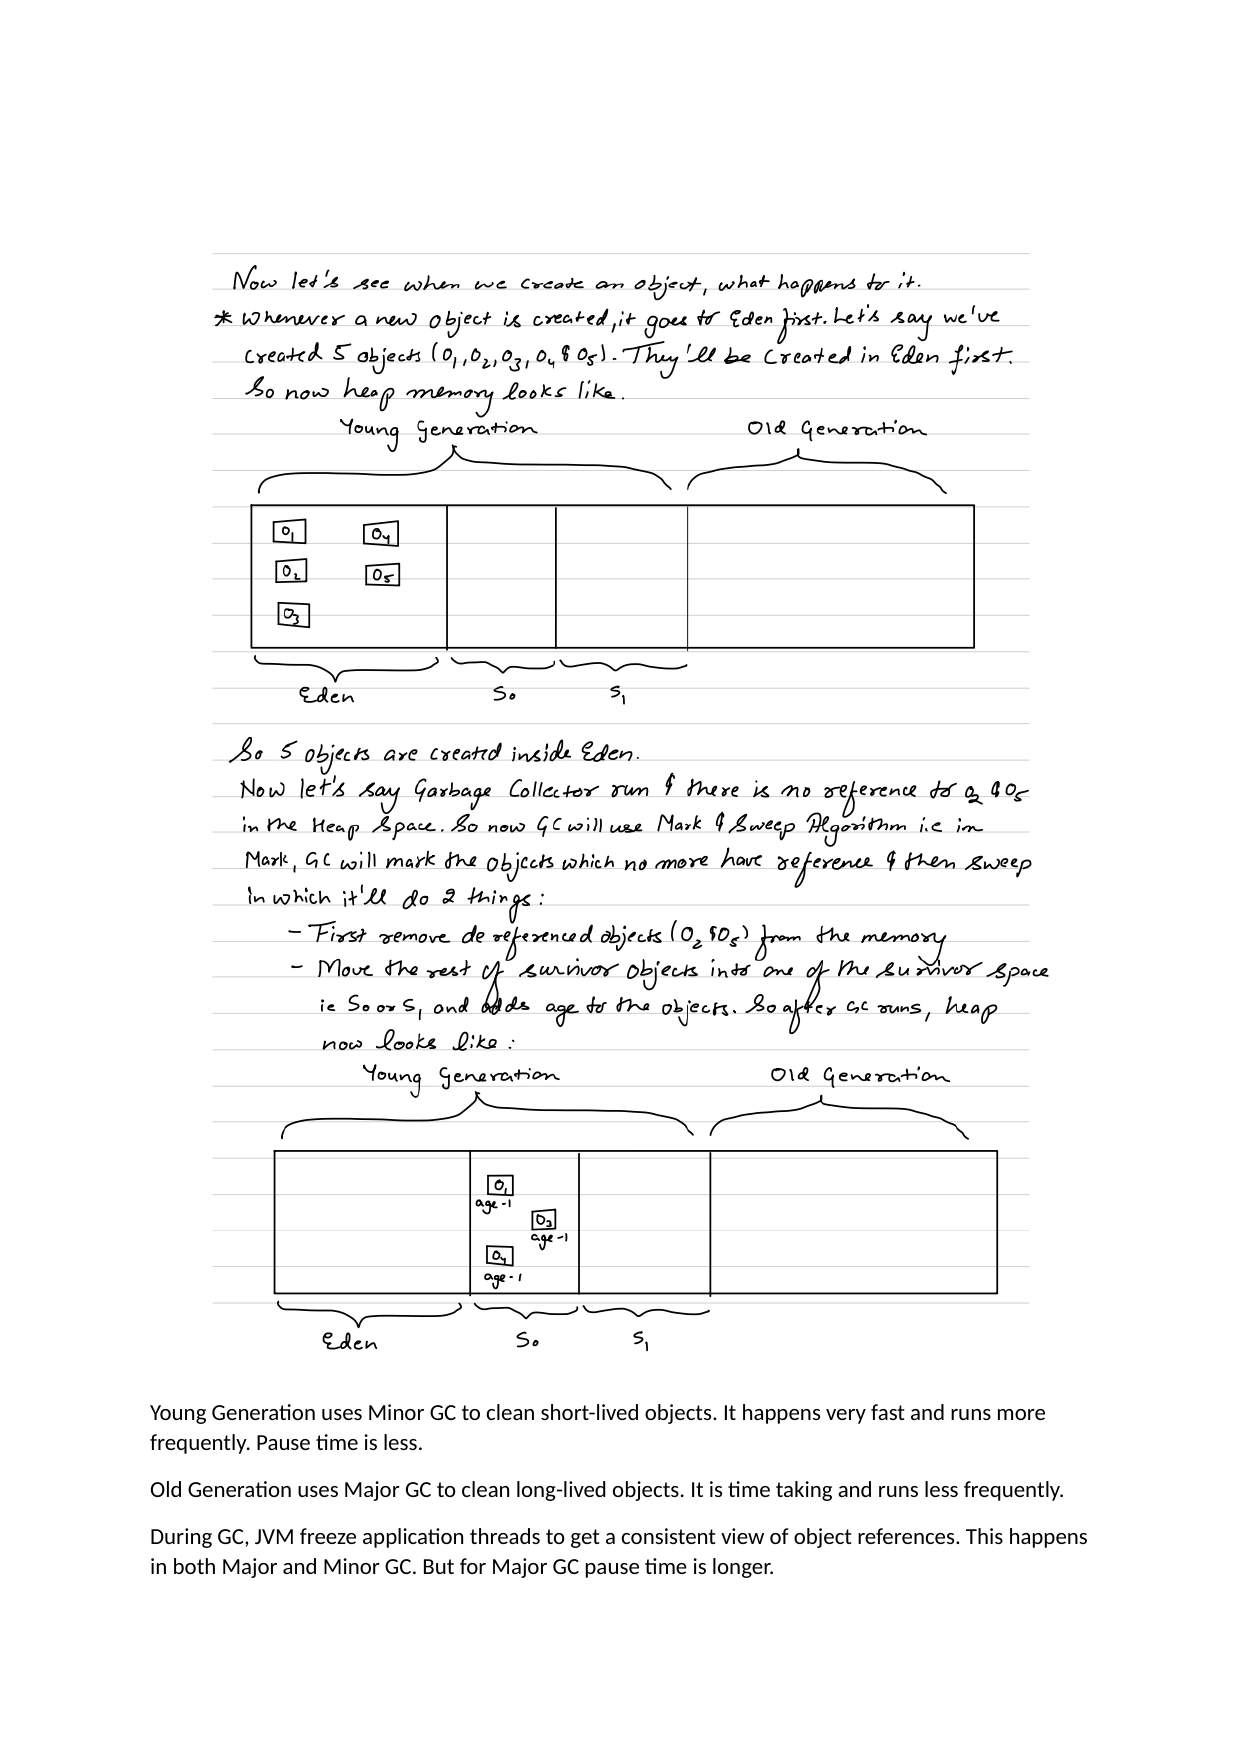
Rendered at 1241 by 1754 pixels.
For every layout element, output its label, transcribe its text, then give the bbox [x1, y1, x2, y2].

picture [150, 150, 1091, 1366]
text Old Generation uses Major GC to clean long-lived objects. It is time taking and runs less frequently. [150, 1475, 1090, 1503]
text During GC, JVM freeze application threads to get a consistent view of object references. This happens in both Major and Minor GC. But for Major GC pause time is longer. As soon as JVM needs certain class, it will load in metaspace and remove it when it doesn't need. Parallel GC is default in Java 8. In CMS, concurrent GC threads run alongside application threads to minimize pause time by Major GC. But it does not gaurantee that application threads will not stop. [150, 1522, 1090, 1580]
text Young Generation uses Minor GC to clean short-lived objects. It happens very fast and runs more frequently. Pause time is less. [150, 1366, 1090, 1456]
